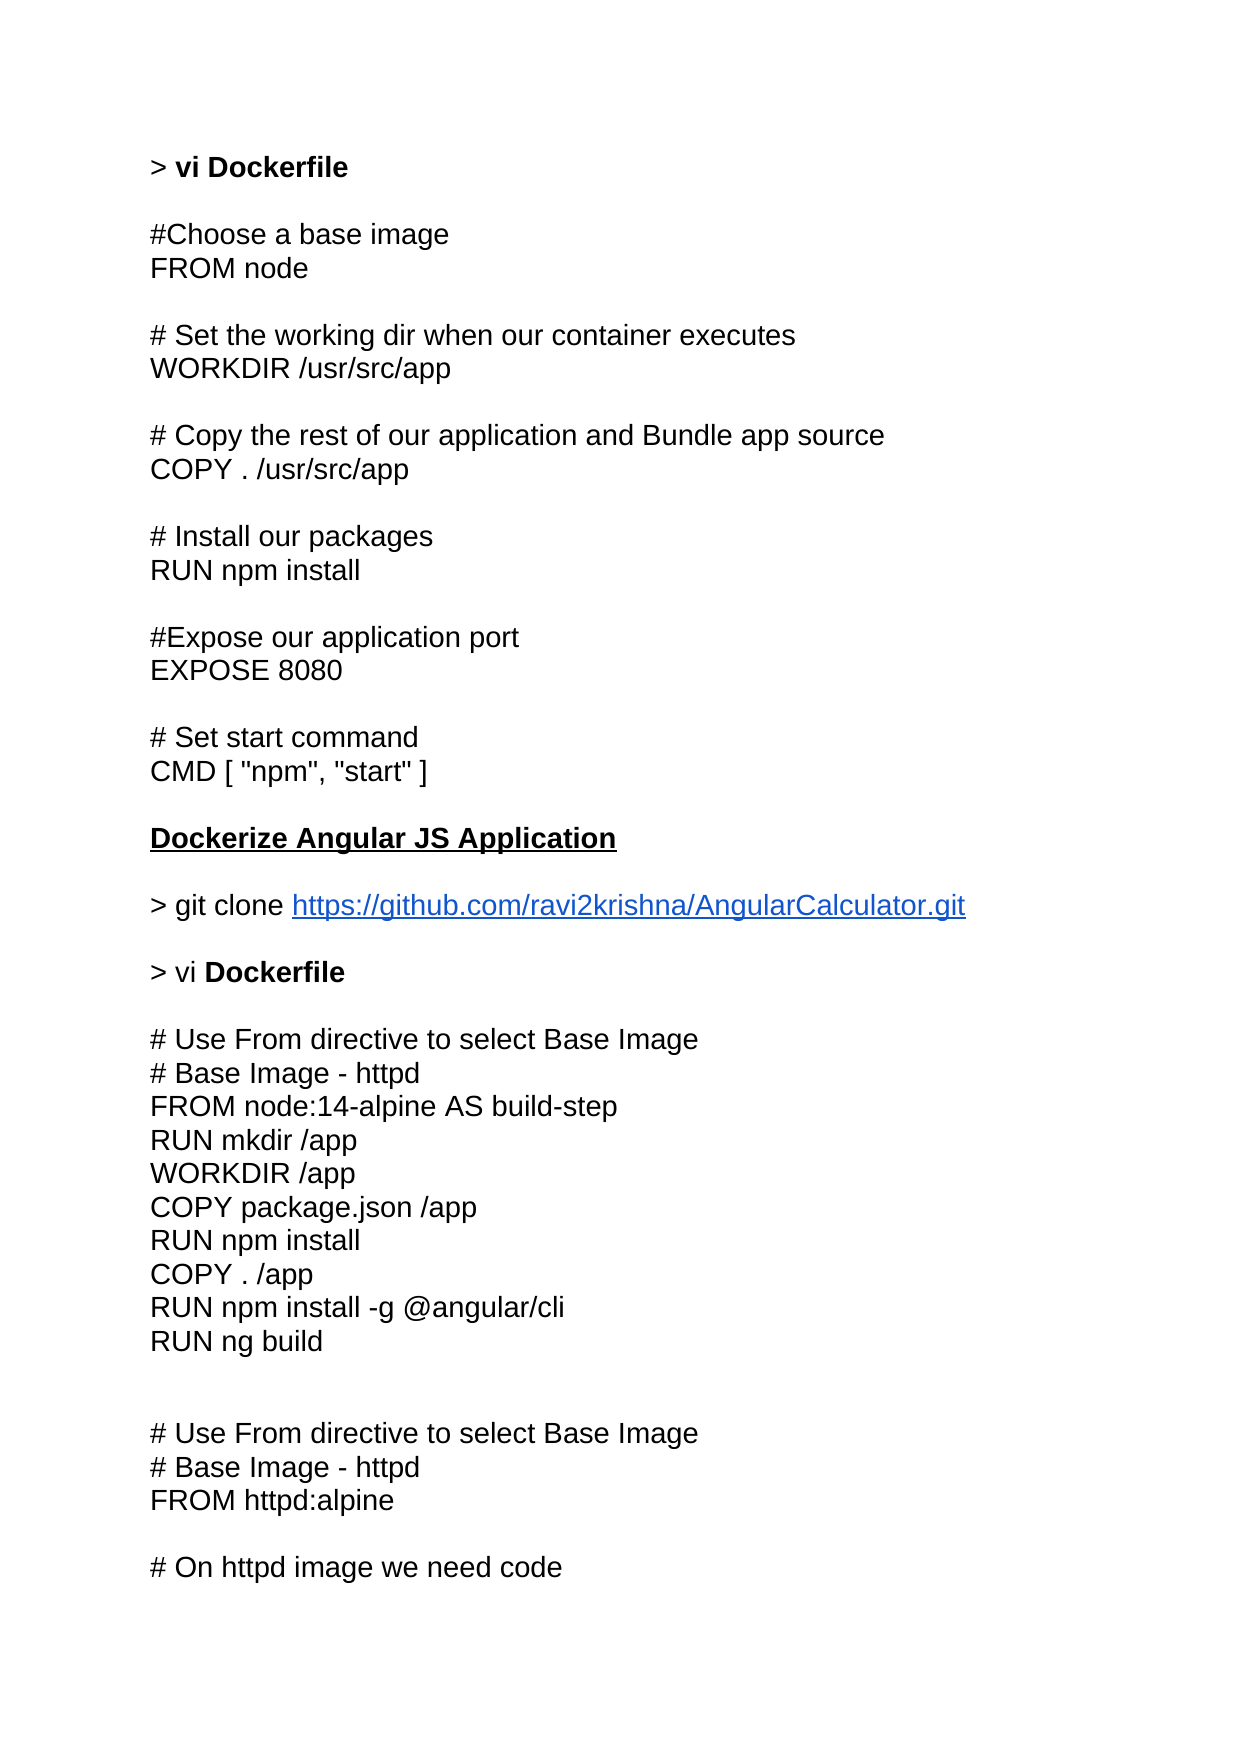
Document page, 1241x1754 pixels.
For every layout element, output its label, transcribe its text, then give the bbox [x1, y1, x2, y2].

text # Use From directive to select Base Image [150, 1416, 1090, 1449]
text WORKDIR /app [150, 1156, 1090, 1190]
text > vi Dockerfile [150, 150, 1090, 183]
text # Base Image - httpd [150, 1449, 1090, 1483]
text FROM httpd:alpine [150, 1483, 1090, 1517]
text WORKDIR /usr/src/app [150, 351, 1090, 385]
text FROM node:14-alpine AS build-step [150, 1089, 1090, 1123]
text #Choose a base image [150, 217, 1090, 251]
text RUN npm install [150, 552, 1090, 586]
text COPY package.json /app [150, 1190, 1090, 1223]
text EXPOSE 8080 [150, 653, 1090, 687]
text RUN mkdir /app [150, 1123, 1090, 1156]
text # Set the working dir when our container executes [150, 318, 1090, 351]
text FROM node [150, 251, 1090, 284]
text COPY . /usr/src/app [150, 452, 1090, 485]
text # Copy the rest of our application and Bundle app source [150, 418, 1090, 452]
text CMD [ "npm", "start" ] [150, 754, 1090, 787]
text # Base Image - httpd [150, 1056, 1090, 1089]
text # Install our packages [150, 519, 1090, 552]
text RUN npm install -g @angular/cli [150, 1290, 1090, 1324]
text > vi Dockerfile [150, 955, 1090, 988]
text # Set start command [150, 720, 1090, 754]
text # On httpd image we need code [150, 1550, 1090, 1584]
text Dockerize Angular JS Application [150, 821, 1090, 854]
text RUN npm install [150, 1223, 1090, 1257]
text COPY . /app [150, 1257, 1090, 1290]
text #Expose our application port [150, 619, 1090, 653]
text RUN ng build [150, 1324, 1090, 1357]
text # Use From directive to select Base Image [150, 1022, 1090, 1056]
text > git clone https://github.com/ravi2krishna/AngularCalculator.git [150, 888, 1090, 921]
